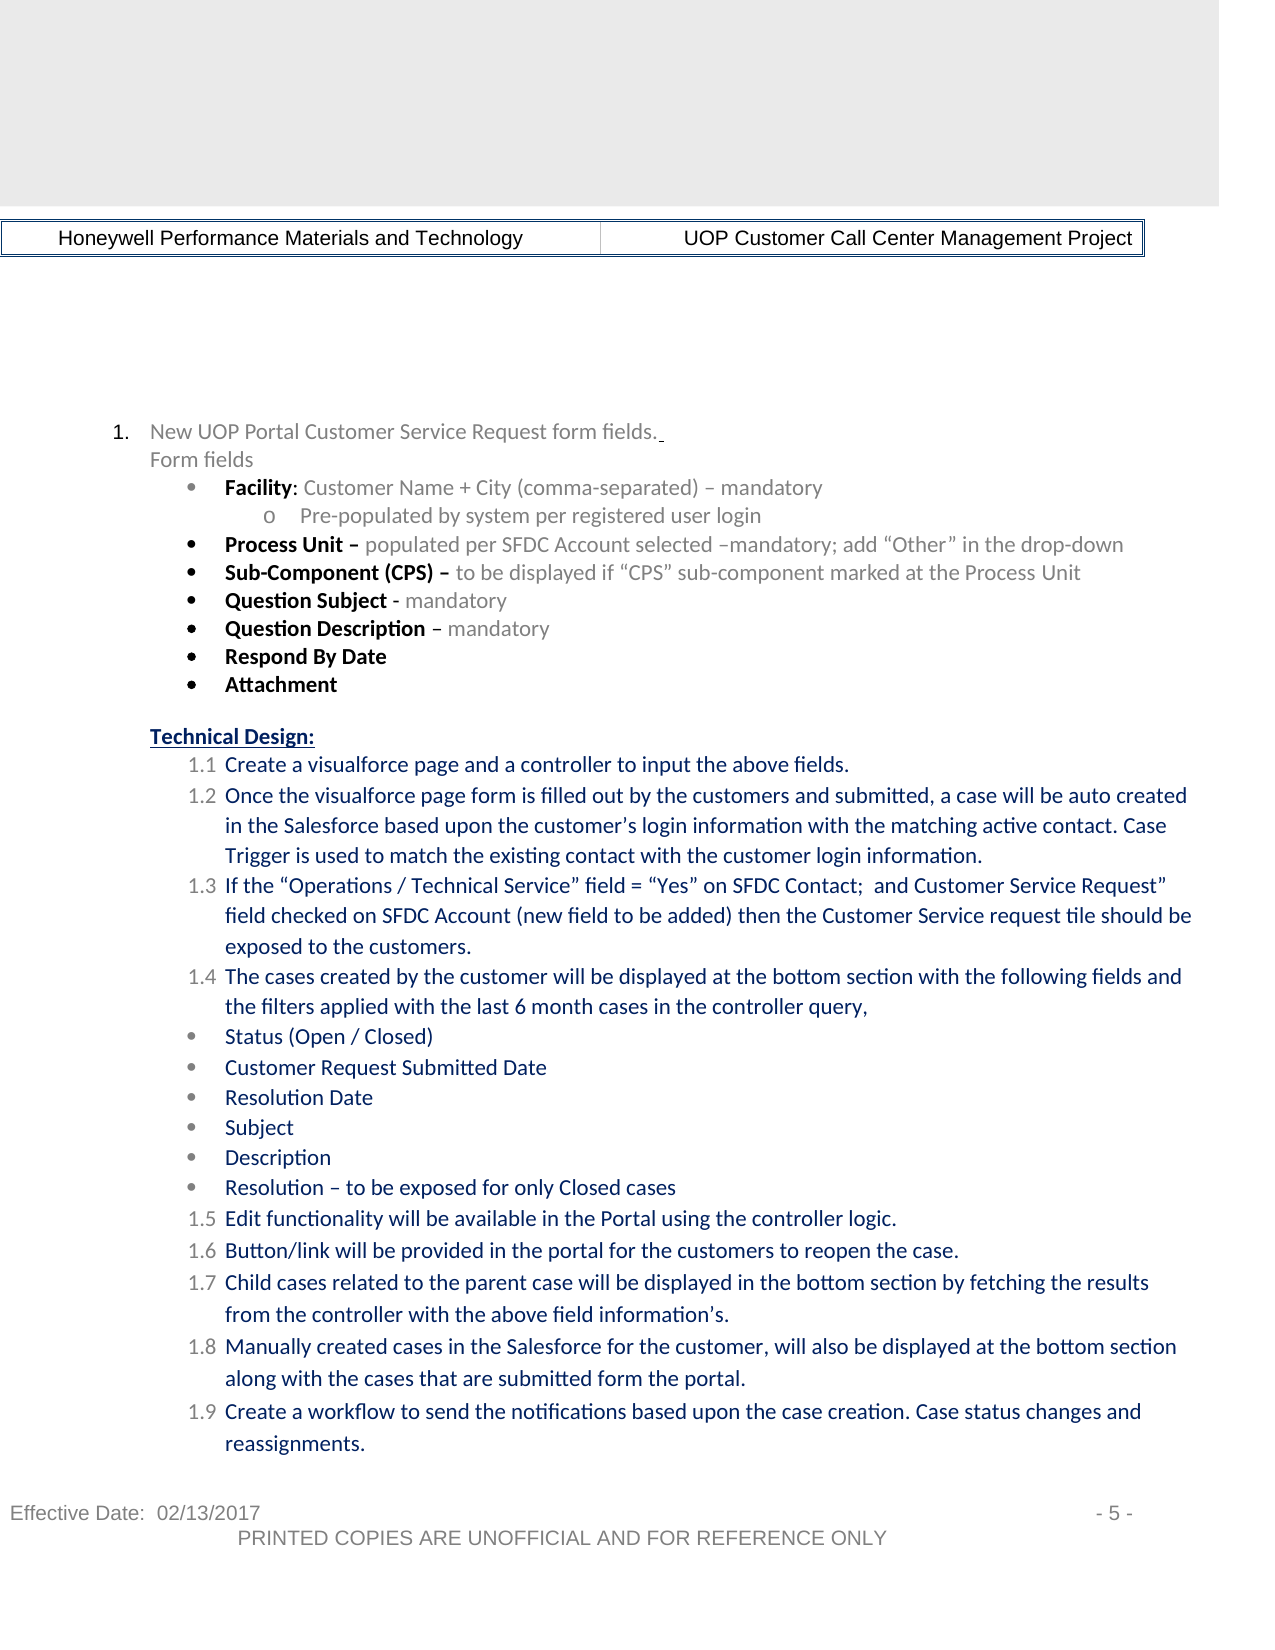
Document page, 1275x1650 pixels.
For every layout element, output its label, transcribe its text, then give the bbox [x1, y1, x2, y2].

list If the “Operations / Technical Service” field = “Yes” on SFDC Contact; and Customer Service Request” field checked on SFDC Account (new field to be added) then the Customer Service request tile should be exposed to the customers. [187, 871, 1200, 960]
list Process Unit – populated per SFDC Account selected –mandatory; add “Other” in the drop-down [187, 530, 1200, 558]
list Manually created cases in the Salesforce for the customer, will also be displayed at the bottom section along with the cases that are submitted form the portal. [187, 1332, 1200, 1393]
list Button/link will be provided in the portal for the customers to reopen the case. [187, 1236, 1200, 1264]
list Description [187, 1143, 1200, 1171]
list The cases created by the customer will be displayed at the bottom section with the following fields and the filters applied with the last 6 month cases in the controller query, [187, 962, 1200, 1020]
list Question Description – mandatory [187, 614, 1200, 642]
list Question Subject - mandatory [187, 586, 1200, 614]
list Subject [187, 1113, 1200, 1141]
list Create a visualforce page and a controller to input the above fields. [187, 751, 1200, 778]
list Sub-Component (CPS) – to be displayed if “CPS” sub-component marked at the Process Unit [187, 558, 1200, 586]
list Respond By Date [187, 642, 1200, 671]
list Resolution Date [187, 1083, 1200, 1111]
list Status (Open / Closed) [187, 1022, 1200, 1050]
list Edit functionality will be available in the Portal using the controller logic. [187, 1204, 1200, 1232]
text Technical Design: [150, 722, 1200, 751]
list Attachment [187, 671, 1200, 698]
list Facility: Customer Name + City (comma-separated) – mandatory [187, 473, 1200, 501]
list Create a workflow to send the notifications based upon the case creation. Case status changes and reassignments. [187, 1397, 1200, 1457]
list Child cases related to the parent case will be displayed in the bottom section by fetching the results from the controller with the above field information’s. [187, 1268, 1200, 1328]
list New UOP Portal Customer Service Request form fields. [112, 417, 1200, 445]
list Customer Request Submitted Date [187, 1053, 1200, 1081]
list Pre-populated by system per registered user login [262, 501, 1200, 530]
text Form fields [150, 445, 1200, 473]
list Resolution – to be exposed for only Closed cases [187, 1173, 1200, 1201]
list Once the visualforce page form is filled out by the customers and submitted, a case will be auto created in the Salesforce based upon the customer’s login information with the matching active contact. Case Trigger is used to match the existing contact with the customer login information. [187, 781, 1200, 869]
